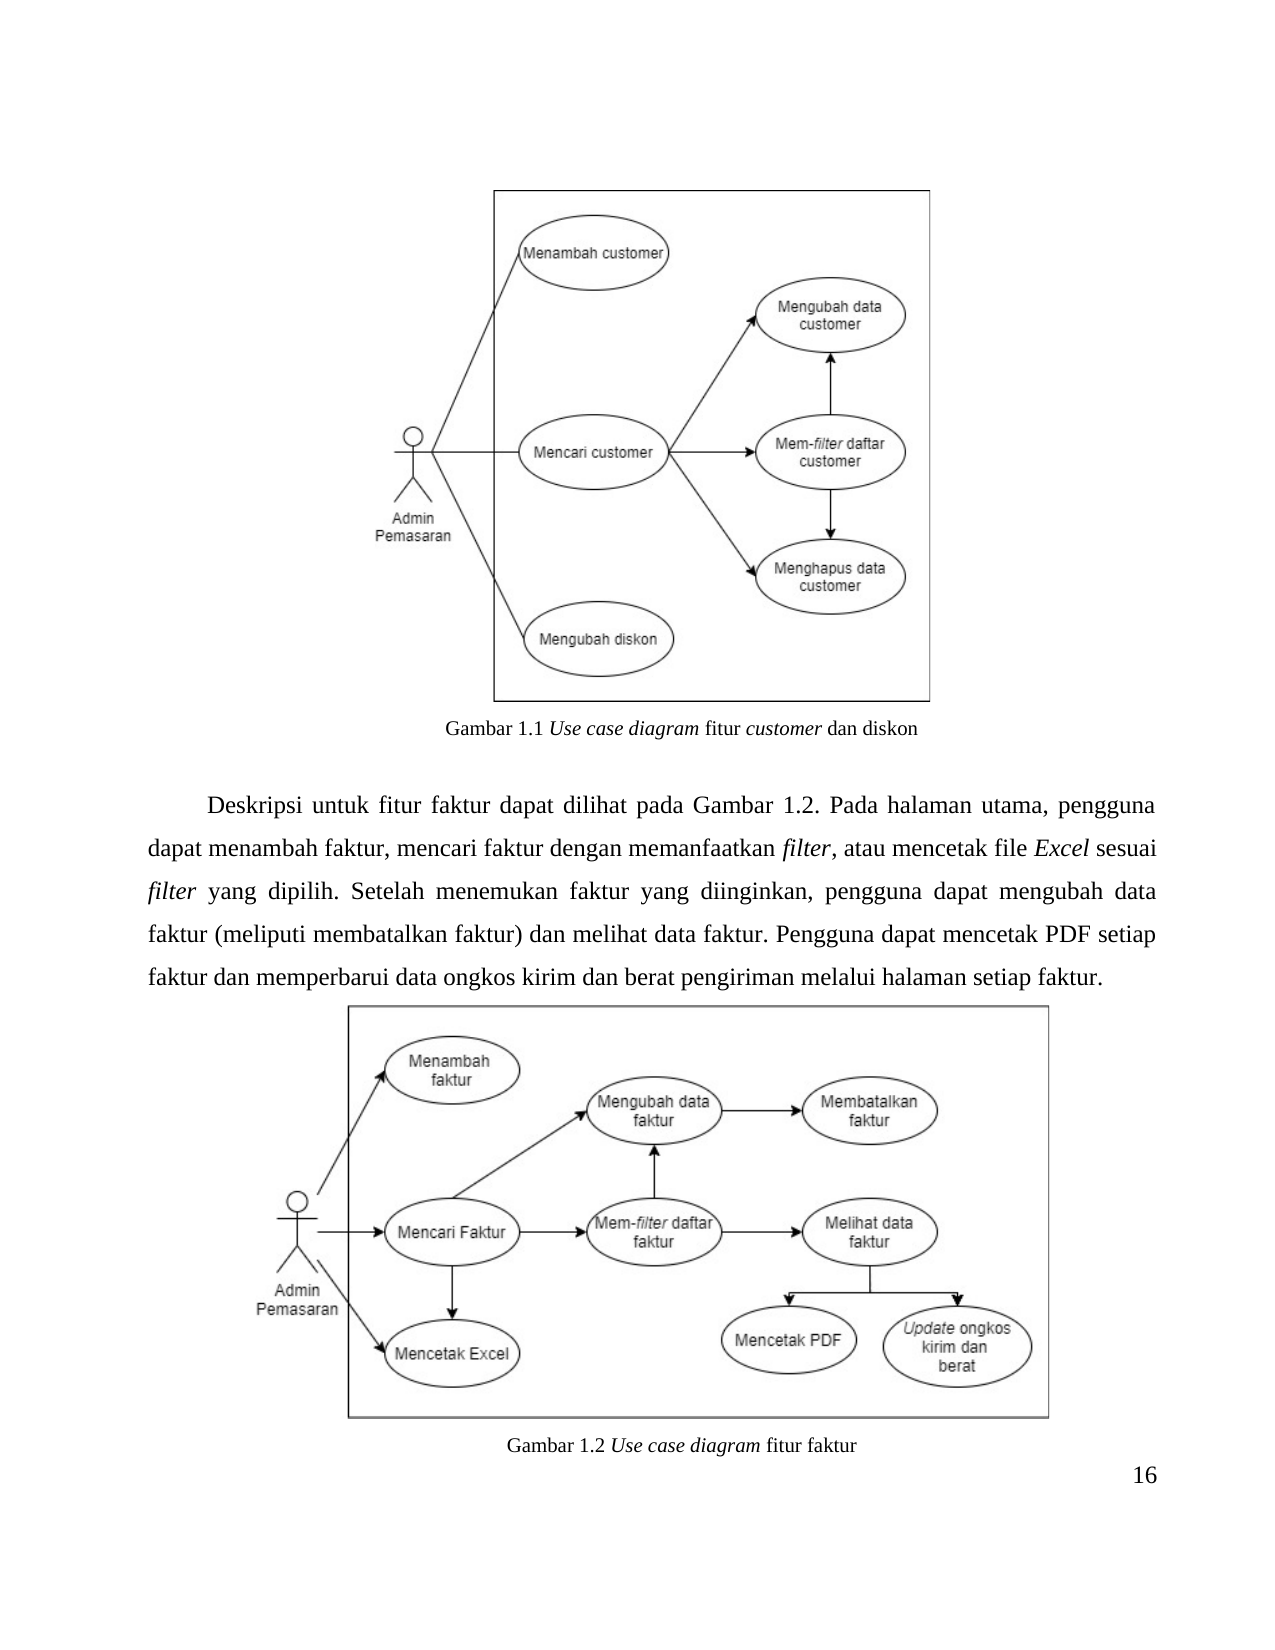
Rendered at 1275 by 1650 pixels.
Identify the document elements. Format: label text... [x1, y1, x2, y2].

text Deskripsi untuk fitur faktur dapat dilihat pada Gambar 1.2. Pada halaman utama, pengguna dapat menambah faktur, mencari faktur dengan memanfaatkan filter, atau mencetak file Excel sesuai filter yang dipilih. Setelah menemukan faktur yang diinginkan, pengguna dapat mengubah data faktur (meliputi membatalkan faktur) dan melihat data faktur. Pengguna dapat mencetak PDF setiap faktur dan memperbarui data ongkos kirim dan berat pengiriman melalui halaman setiap faktur. [148, 790, 1157, 991]
picture [374, 190, 931, 702]
picture [255, 1005, 1050, 1419]
